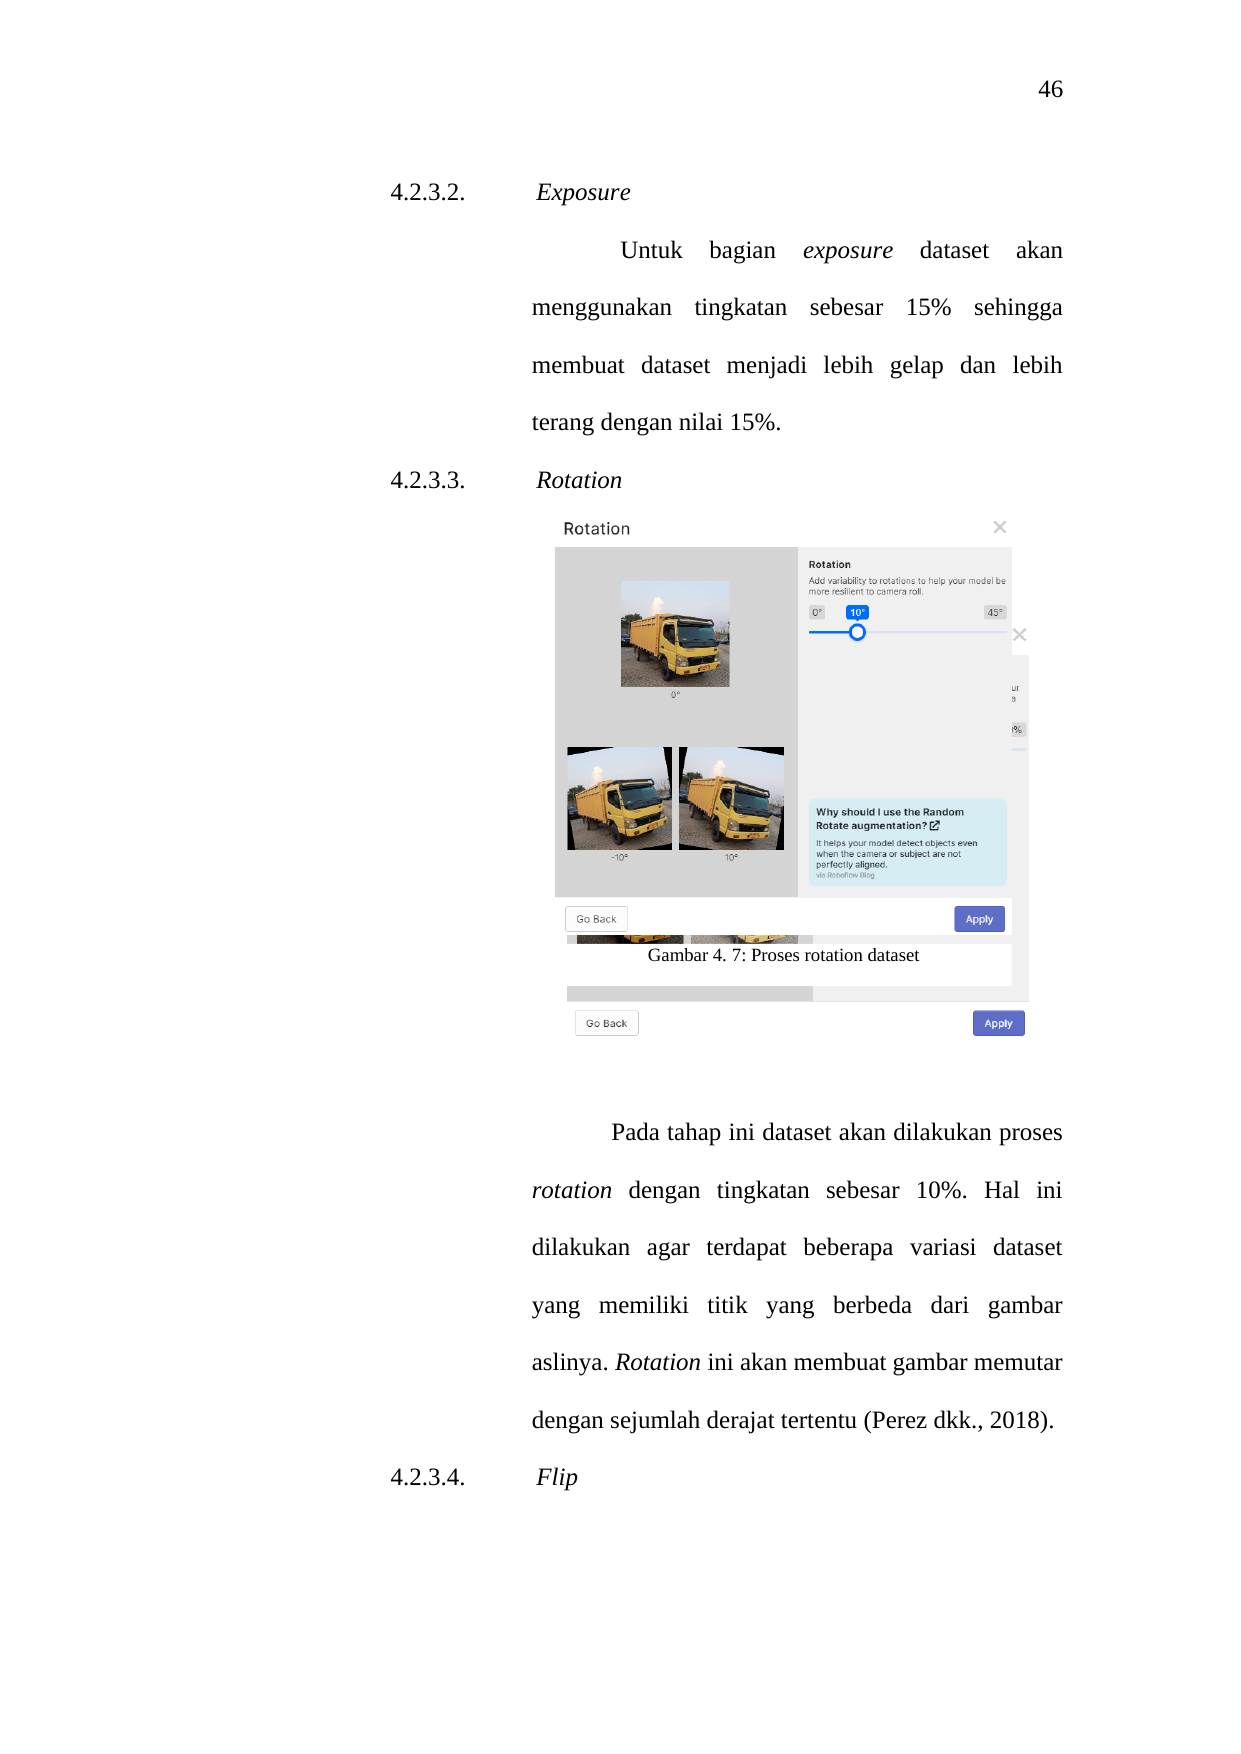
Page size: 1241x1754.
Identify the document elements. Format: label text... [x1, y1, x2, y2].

list Untuk bagian exposure dataset akan menggunakan tingkatan sebesar 15% sehingga membuat dataset menjadi lebih gelap dan lebih terang dengan nilai 15%. [532, 235, 1063, 436]
picture [555, 517, 1029, 1037]
list Flip [390, 1462, 1063, 1491]
list Exposure [390, 177, 1063, 206]
list Rotation [390, 465, 1063, 493]
